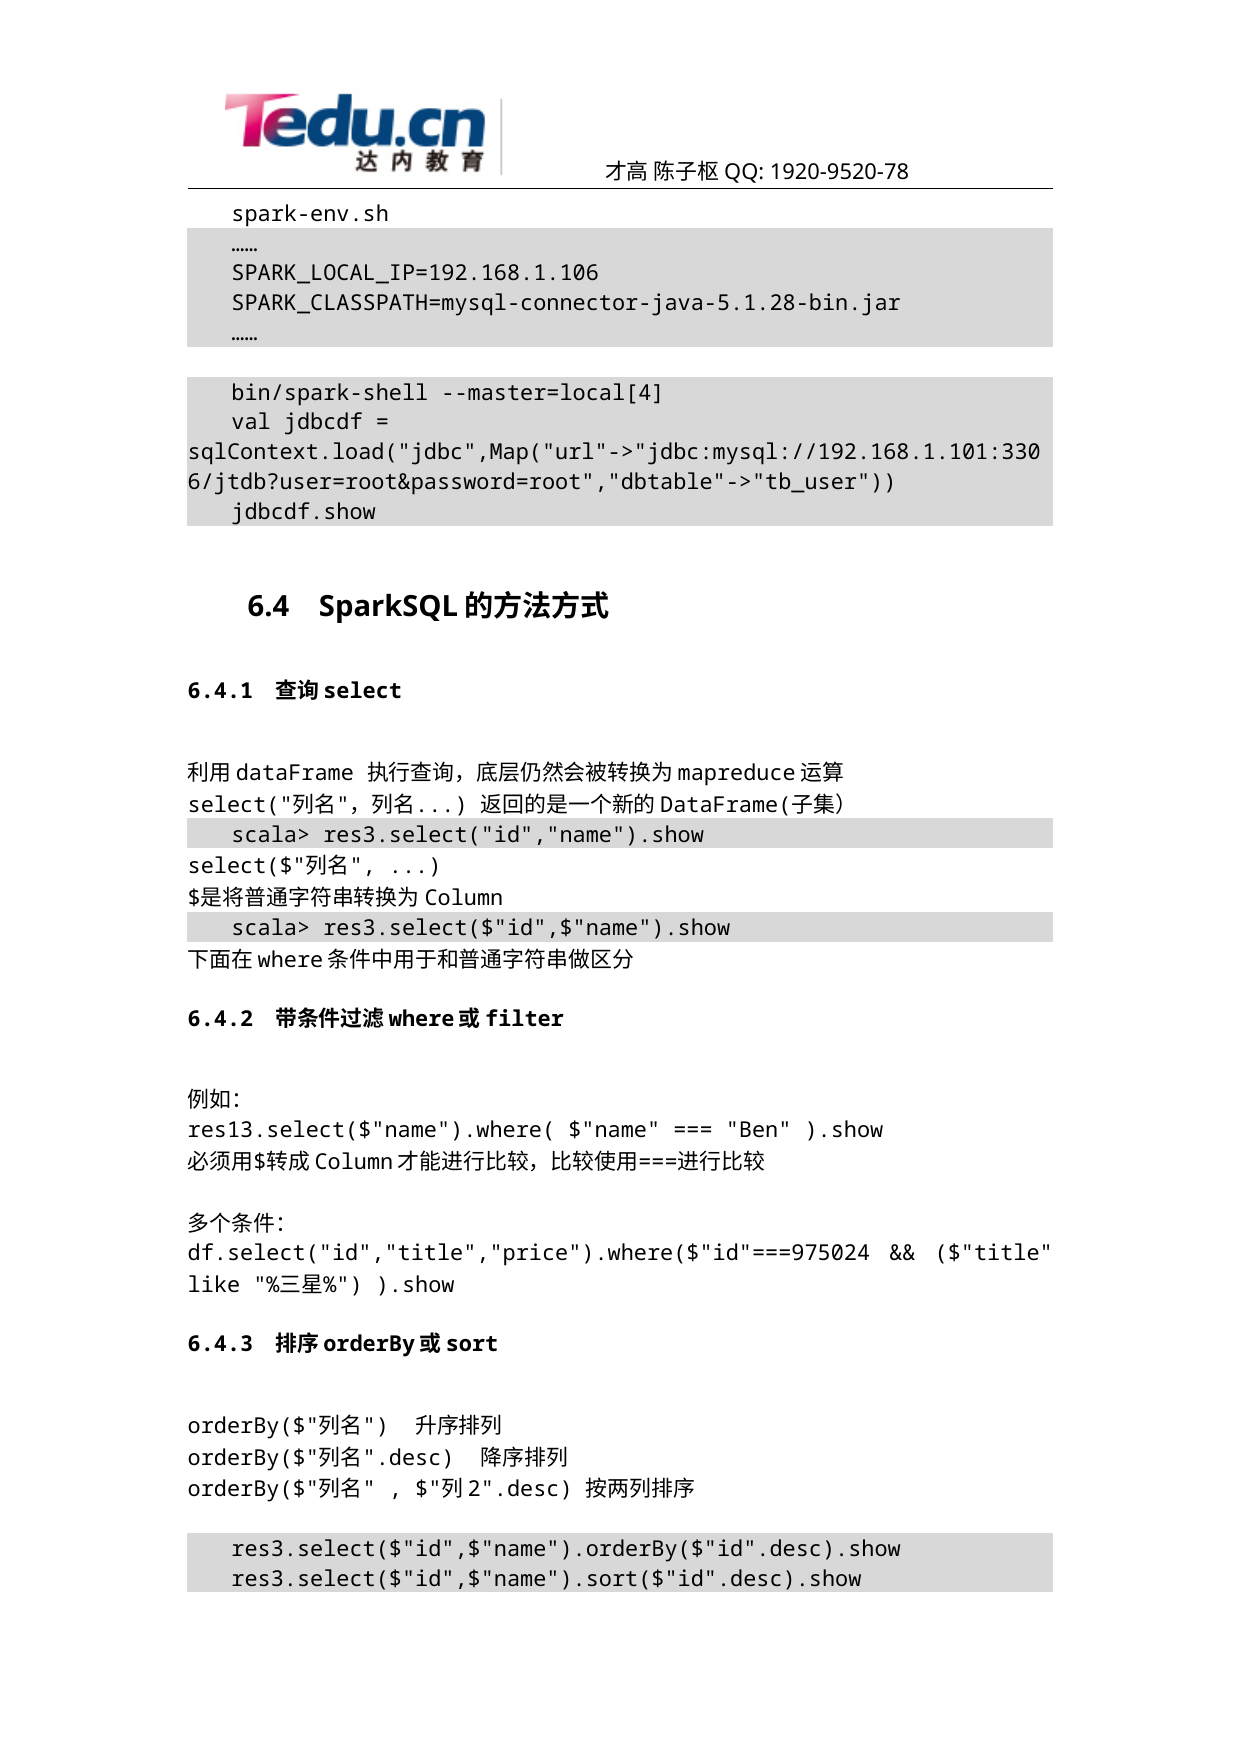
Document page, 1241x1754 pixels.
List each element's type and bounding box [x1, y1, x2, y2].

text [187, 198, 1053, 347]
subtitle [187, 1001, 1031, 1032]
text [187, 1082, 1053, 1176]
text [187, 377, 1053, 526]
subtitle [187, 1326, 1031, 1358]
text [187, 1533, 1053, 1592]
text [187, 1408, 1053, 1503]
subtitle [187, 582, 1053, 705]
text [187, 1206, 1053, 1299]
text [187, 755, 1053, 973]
picture [225, 88, 507, 180]
